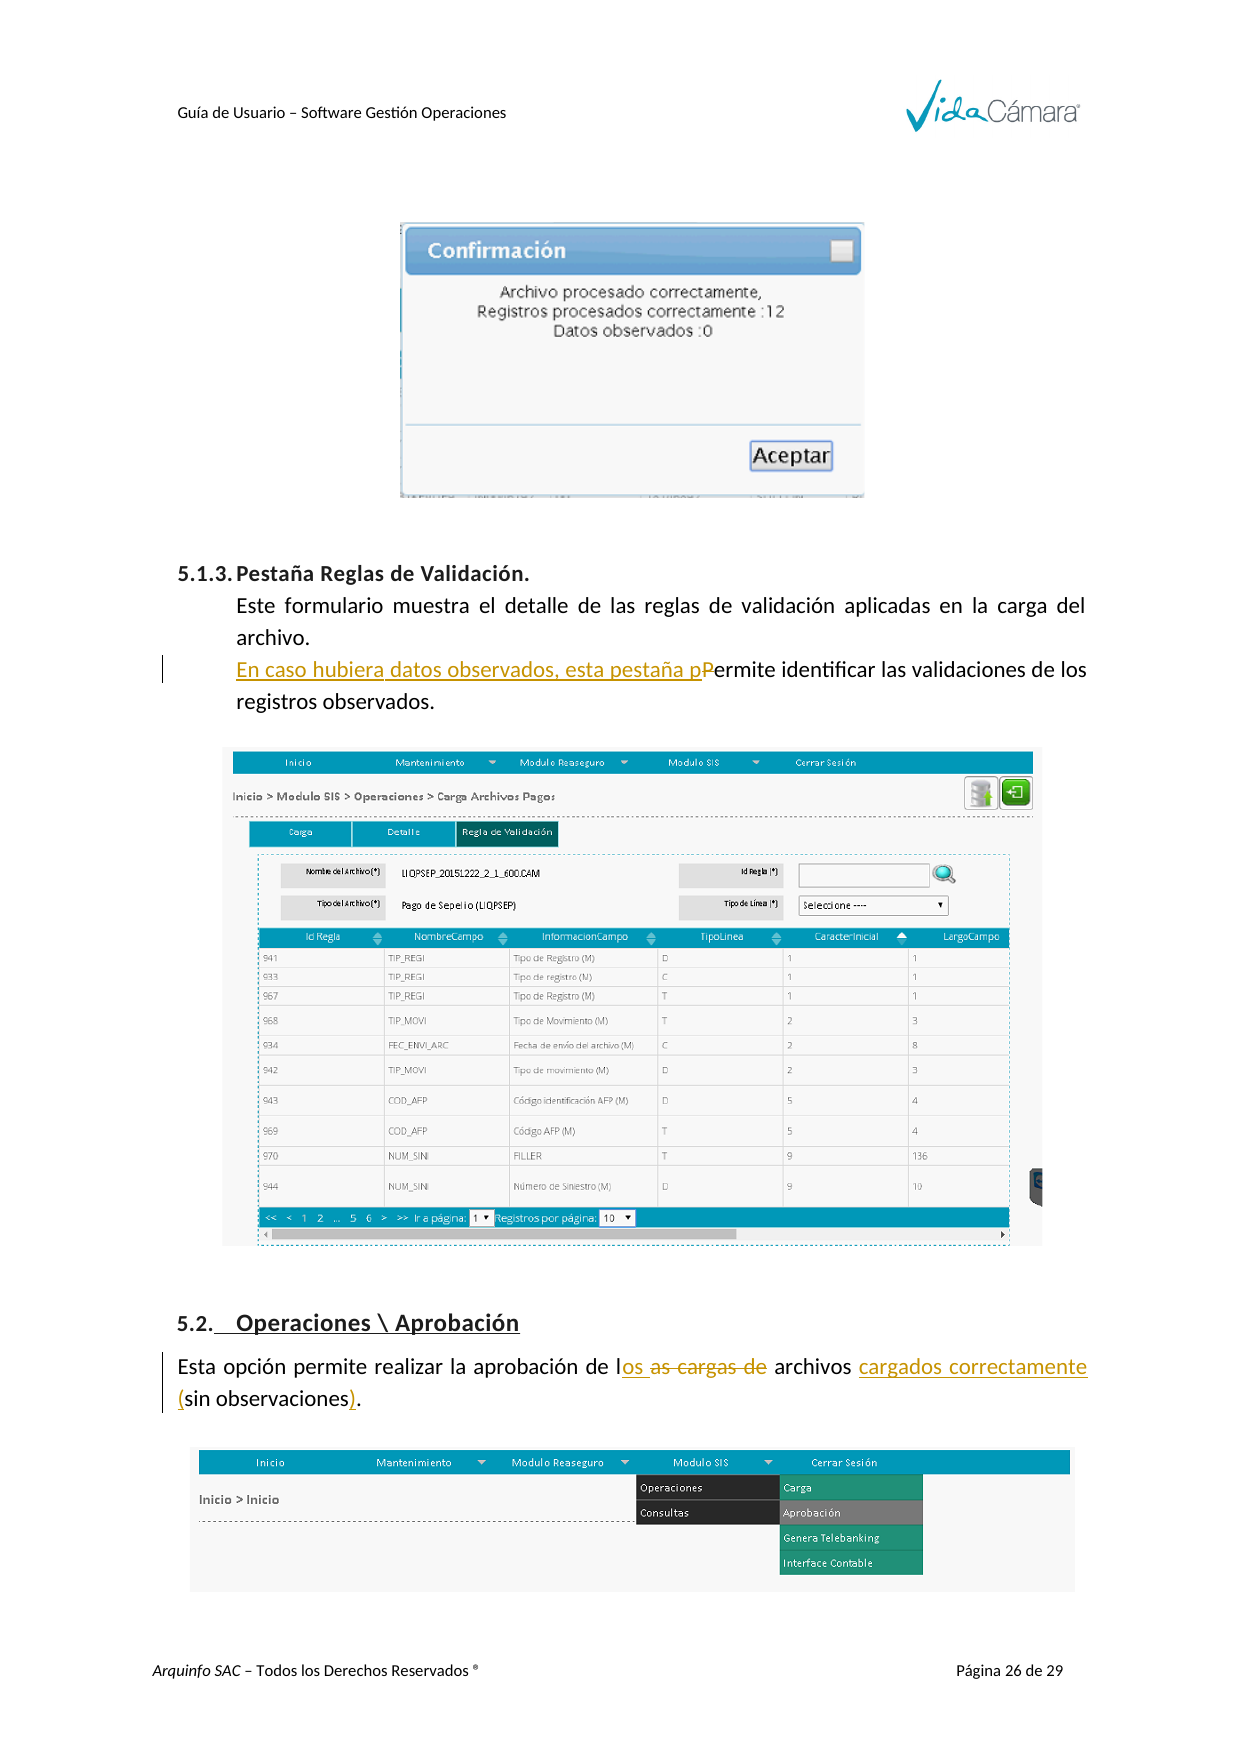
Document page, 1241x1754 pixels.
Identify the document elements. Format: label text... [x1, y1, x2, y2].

text ermite identificar las validaciones de los registros observados. [236, 655, 1087, 715]
subtitle Operaciones \ Aprobación [177, 1307, 1087, 1337]
picture [189, 1447, 1075, 1592]
picture [400, 222, 865, 498]
text Esta opción permite realizar la aprobación de l archivos sin observaciones. [177, 1352, 1087, 1413]
picture [222, 747, 1043, 1246]
text Este formulario muestra el detalle de las reglas de validación aplicadas en la carga del archivo. [236, 591, 1087, 651]
picture [898, 75, 1083, 138]
subtitle Pestaña Reglas de Validación. [177, 559, 1087, 587]
